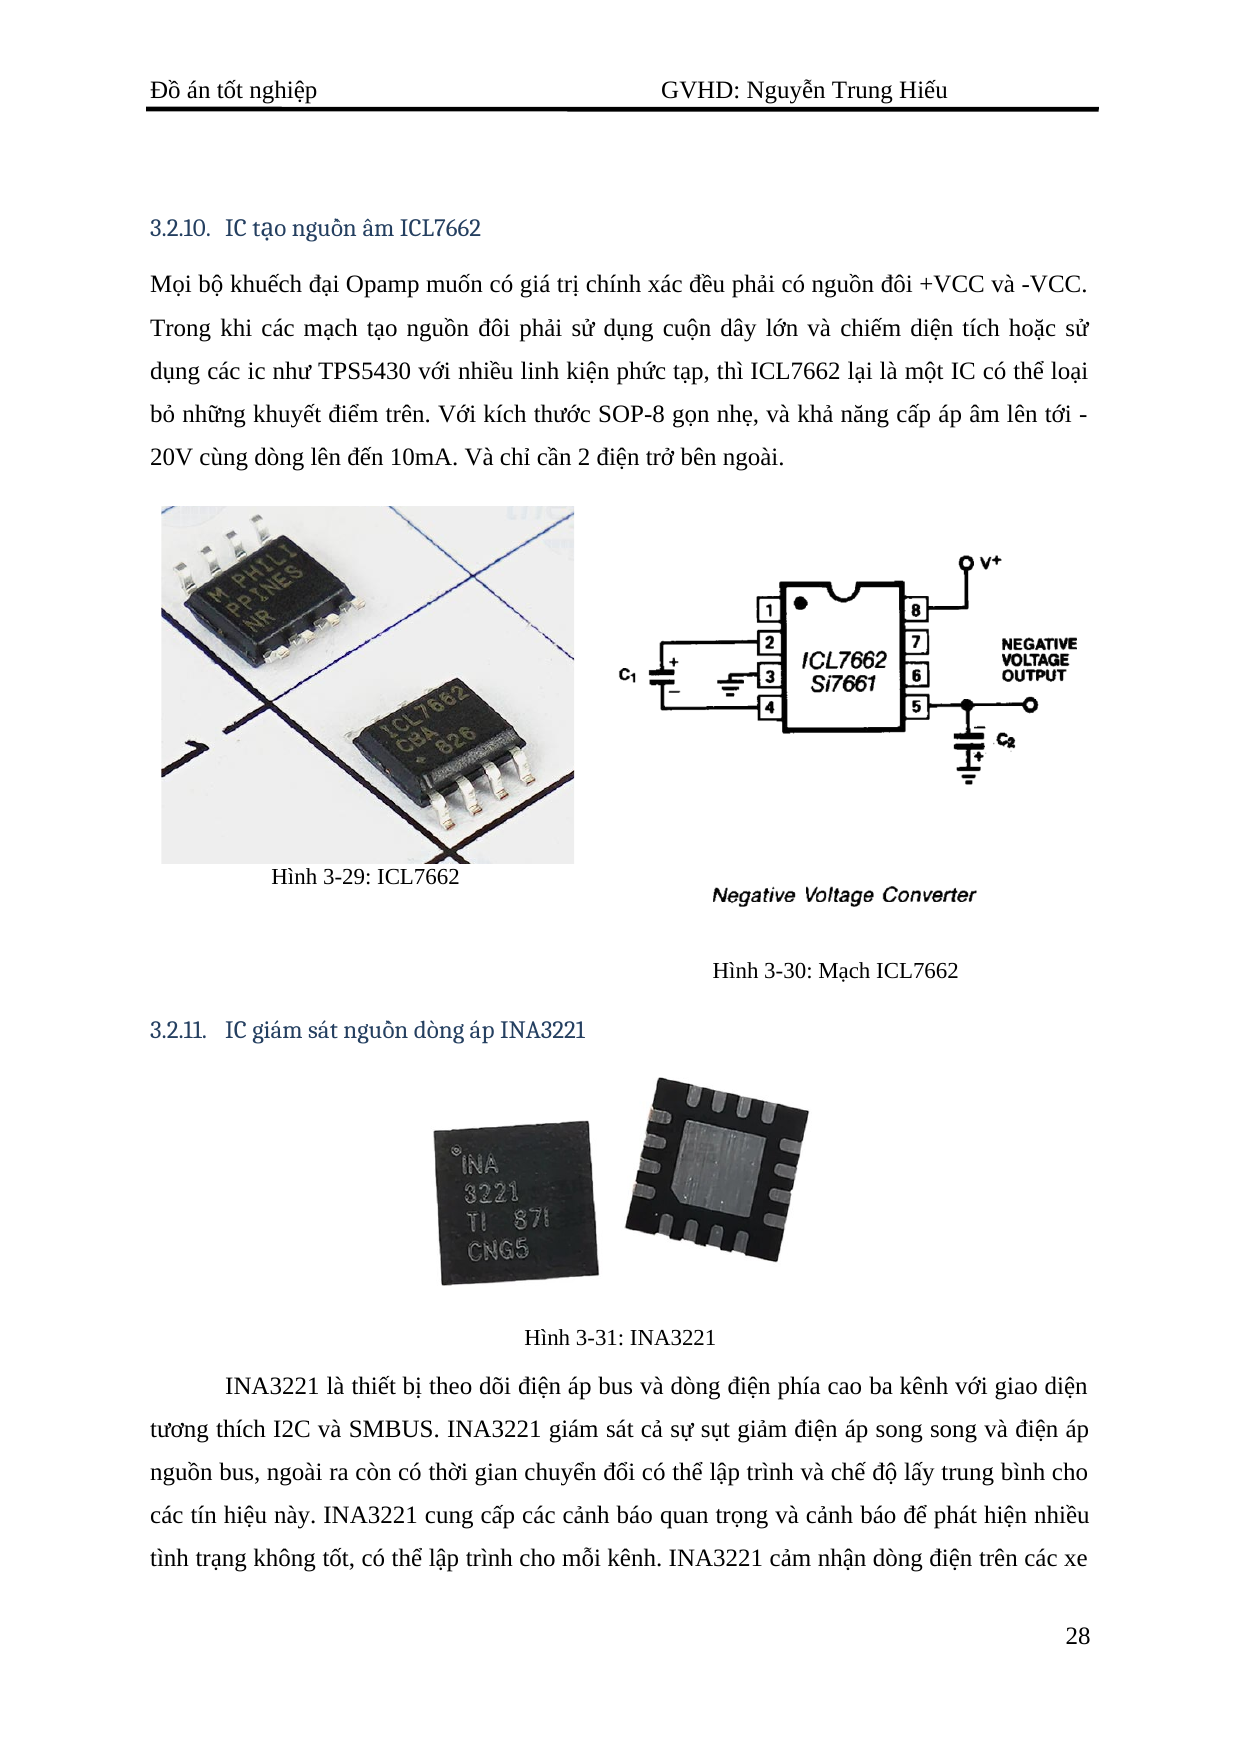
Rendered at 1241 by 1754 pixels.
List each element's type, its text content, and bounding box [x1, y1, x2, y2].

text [150, 1371, 1090, 1572]
subtitle 3.2.11. IC giám sát nguồn dòng áp INA3221 [150, 1016, 1090, 1045]
text Mọi bộ khuếch đại Opamp muốn có giá trị chính xác đều phải có nguồn đôi +VCC và -VCC. Trong khi các mạch tạo nguồn đôi phải sử dụng cuộn dây lớn và chiếm diện tích hoặc sử dụng các ic như TPS5430 với nhiều linh kiện phức tạp, thì ICL7662 lại là một IC có thể loại bỏ những khuyết điểm trên. Với kích thước SOP-8 gọn nhẹ, và khả năng cấp áp âm lên tới -20V cùng dòng lên đến 10mA. Và chỉ cần 2 điện trở bên ngoài. [150, 269, 1090, 471]
picture [592, 506, 1085, 928]
picture [424, 1071, 816, 1289]
subtitle 3.2.10. IC tạo nguồn âm ICL7662 [150, 214, 1090, 243]
picture [161, 506, 575, 864]
